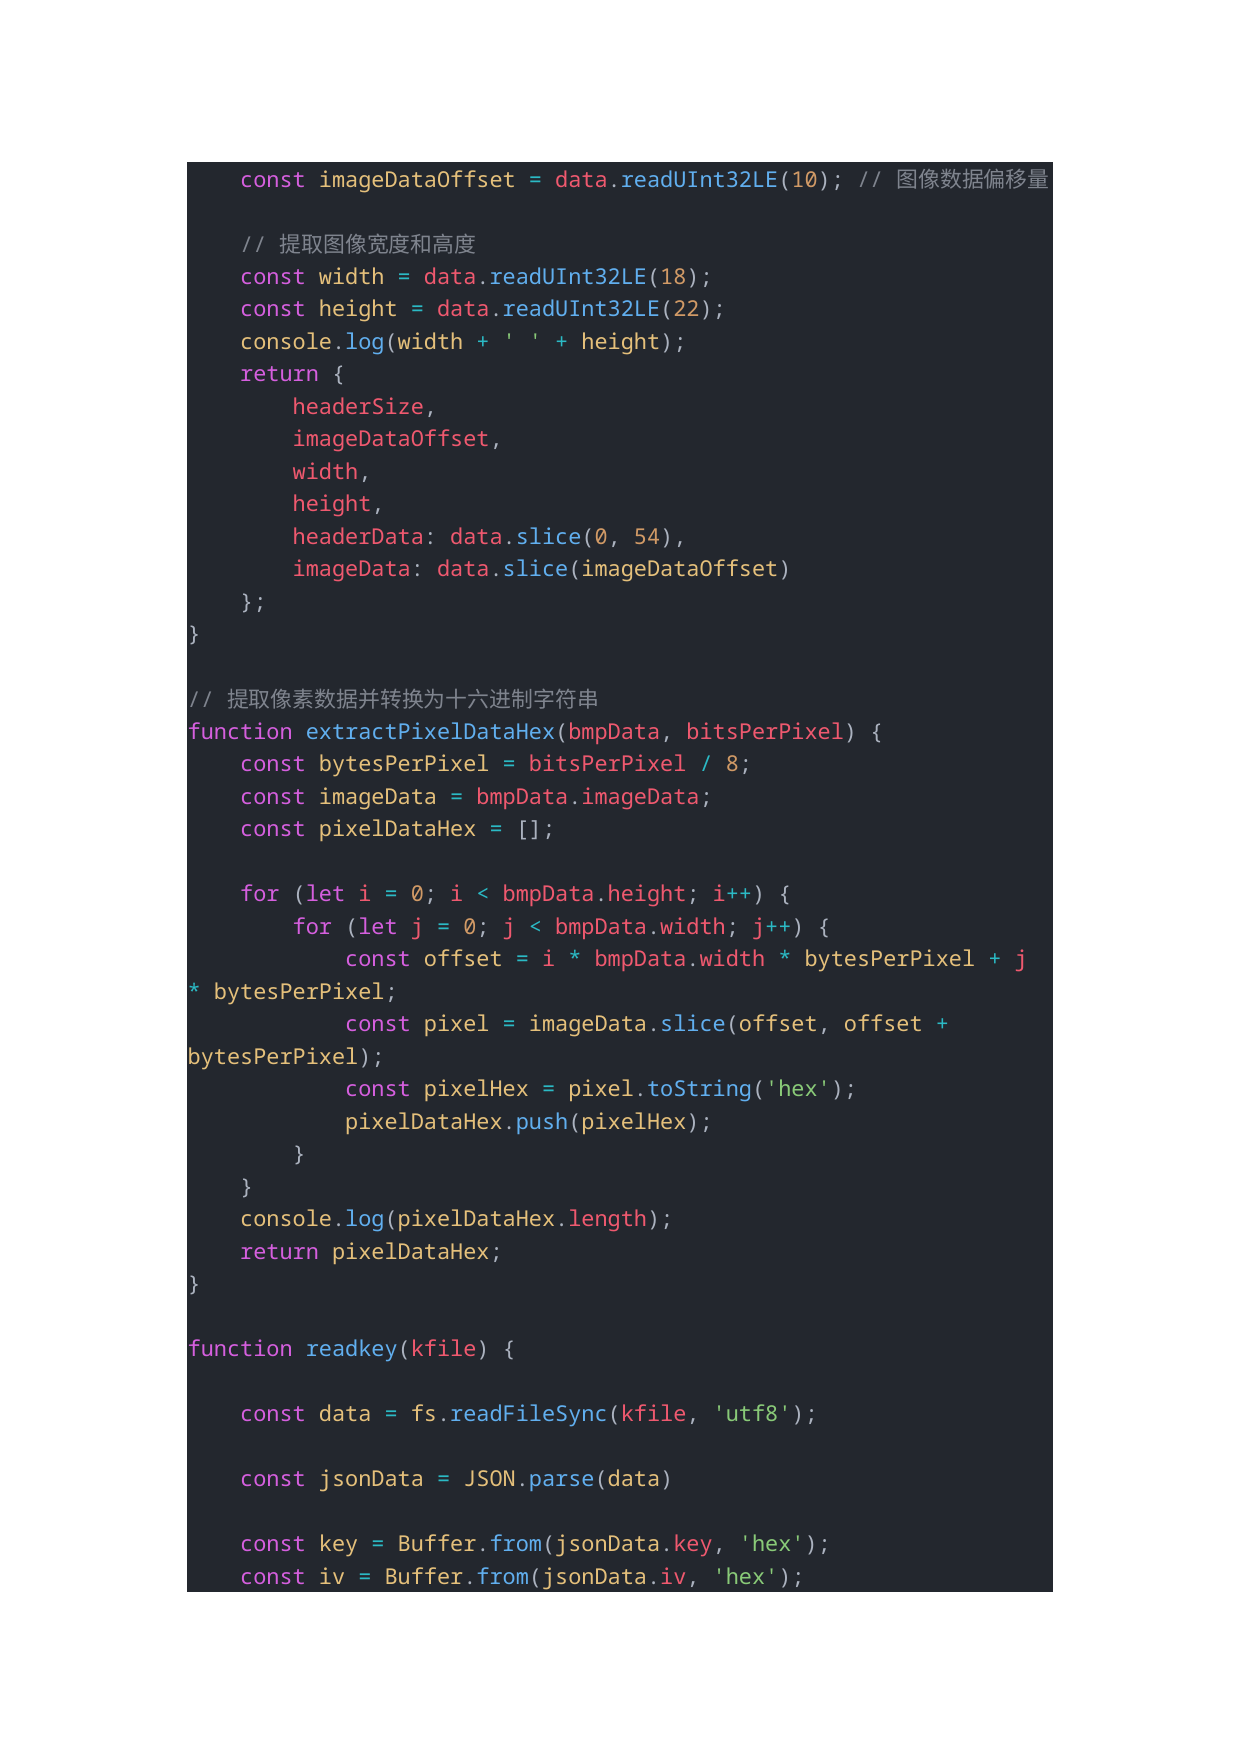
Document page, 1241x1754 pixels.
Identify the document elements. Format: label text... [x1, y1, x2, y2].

text } [187, 1169, 1053, 1202]
text // 提取像素数据并转换为十六进制字符串 [187, 682, 1053, 714]
text return pixelDataHex; [187, 1234, 1053, 1267]
text } [187, 1137, 1053, 1169]
text const iv = Buffer.from(jsonData.iv, 'hex'); [187, 1559, 1053, 1592]
text const imageData = bmpData.imageData; [187, 779, 1053, 812]
text } [187, 1267, 1053, 1299]
text // 提取图像宽度和高度 [187, 227, 1053, 259]
text } [187, 617, 1053, 649]
text const height = data.readUInt32LE(22); [187, 292, 1053, 324]
text const width = data.readUInt32LE(18); [187, 259, 1053, 292]
text return { [187, 357, 1053, 389]
text headerSize, [187, 389, 1053, 422]
text width, [187, 454, 1053, 487]
text }; [187, 584, 1053, 617]
text const bytesPerPixel = bitsPerPixel / 8; [187, 747, 1053, 779]
text pixelDataHex.push(pixelHex); [187, 1104, 1053, 1137]
text const jsonData = JSON.parse(data) [187, 1462, 1053, 1494]
text const imageDataOffset = data.readUInt32LE(10); // 图像数据偏移量 [187, 162, 1053, 194]
text function readkey(kfile) { [187, 1332, 1053, 1364]
text const offset = i * bmpData.width * bytesPerPixel + j * bytesPerPixel; [187, 942, 1053, 1007]
text const pixelHex = pixel.toString('hex'); [187, 1072, 1053, 1104]
text function extractPixelDataHex(bmpData, bitsPerPixel) { [187, 714, 1053, 747]
text headerData: data.slice(0, 54), [187, 519, 1053, 552]
text const pixel = imageData.slice(offset, offset + bytesPerPixel); [187, 1007, 1053, 1072]
text imageData: data.slice(imageDataOffset) [187, 552, 1053, 584]
text height, [187, 487, 1053, 519]
text for (let i = 0; i < bmpData.height; i++) { [187, 877, 1053, 909]
text imageDataOffset, [187, 422, 1053, 454]
text const key = Buffer.from(jsonData.key, 'hex'); [187, 1527, 1053, 1559]
text const pixelDataHex = []; [187, 812, 1053, 844]
text const data = fs.readFileSync(kfile, 'utf8'); [187, 1397, 1053, 1429]
text console.log(pixelDataHex.length); [187, 1202, 1053, 1234]
text console.log(width + ' ' + height); [187, 324, 1053, 357]
text for (let j = 0; j < bmpData.width; j++) { [187, 909, 1053, 942]
